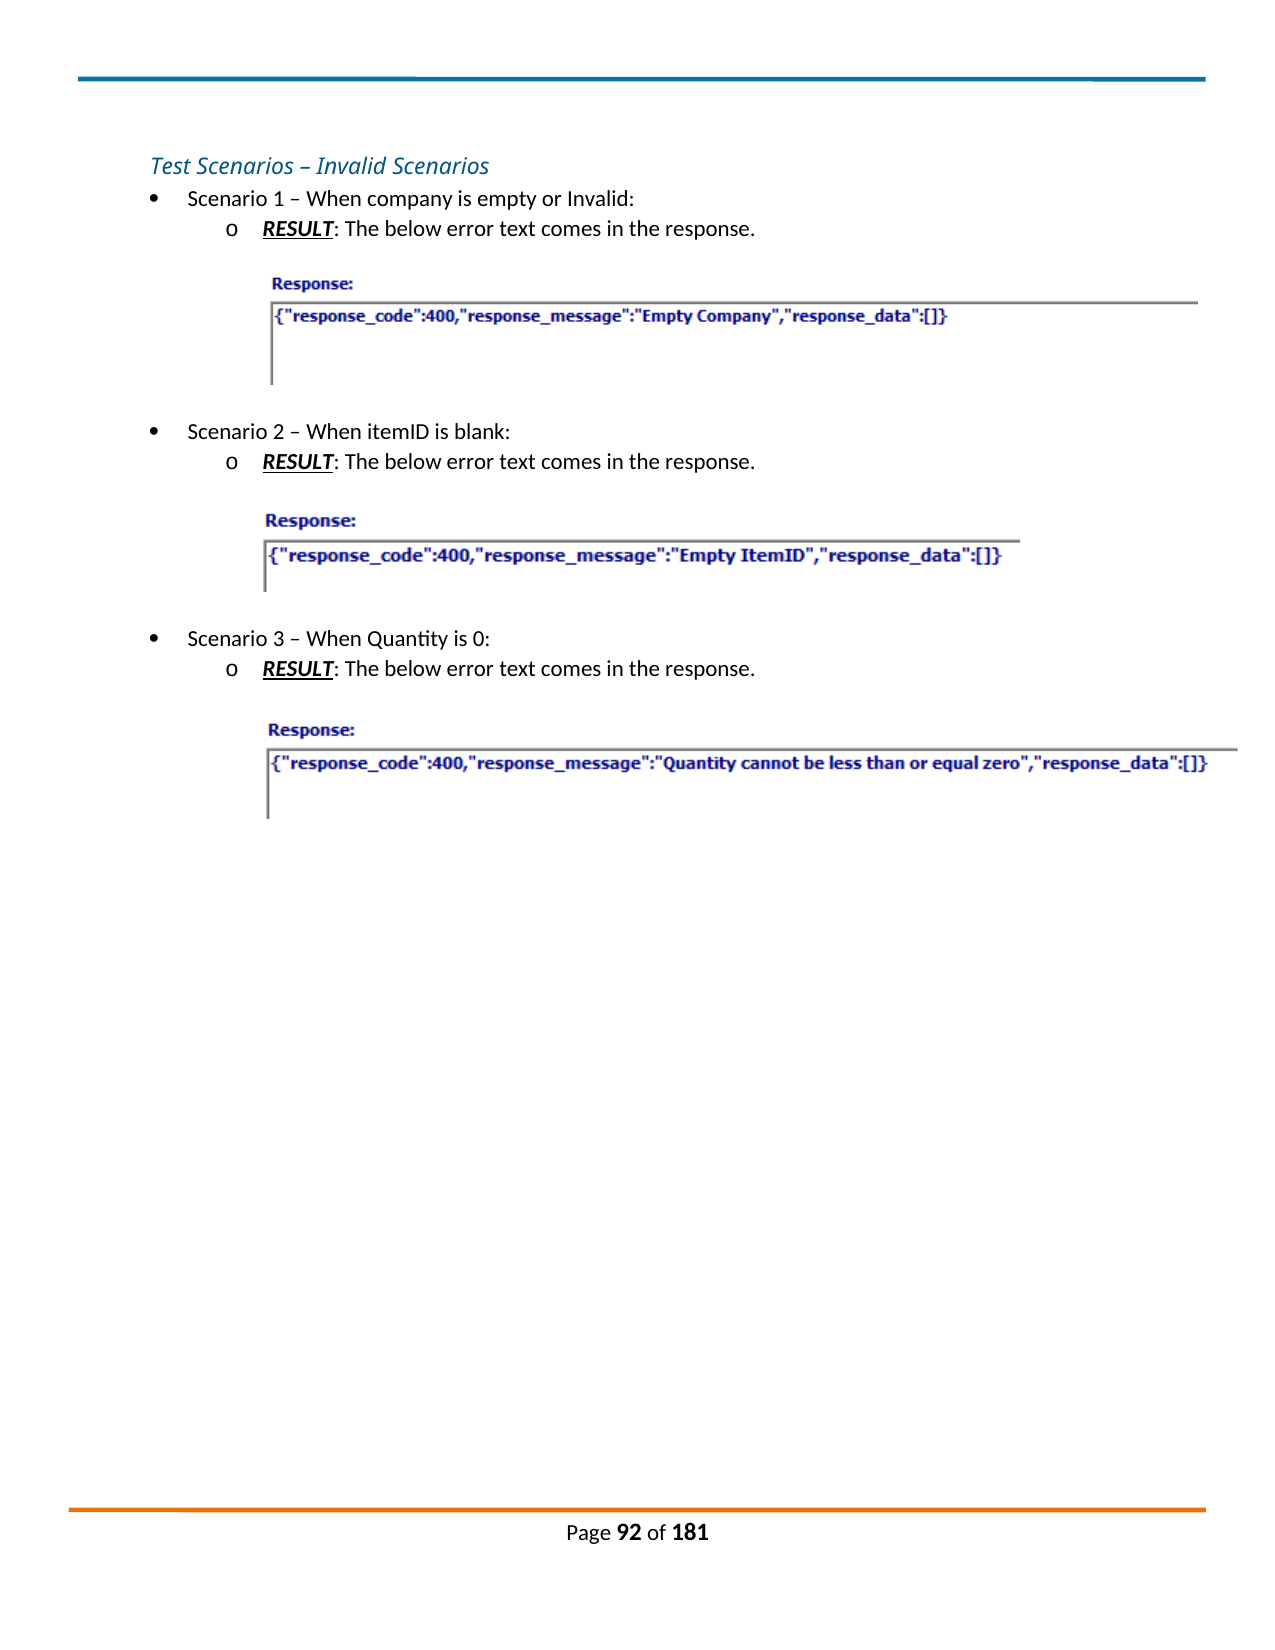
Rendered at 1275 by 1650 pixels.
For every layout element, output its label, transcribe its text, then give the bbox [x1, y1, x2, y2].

subtitle Test Scenarios – Invalid Scenarios [150, 150, 1125, 181]
picture [262, 716, 1238, 819]
picture [262, 508, 1021, 592]
picture [262, 275, 1198, 385]
list Scenario 1 – When company is empty or Invalid: [150, 184, 1125, 212]
list Scenario 2 – When itemID is blank: [150, 417, 1125, 445]
list Scenario 3 – When Quantity is 0: [150, 624, 1125, 652]
